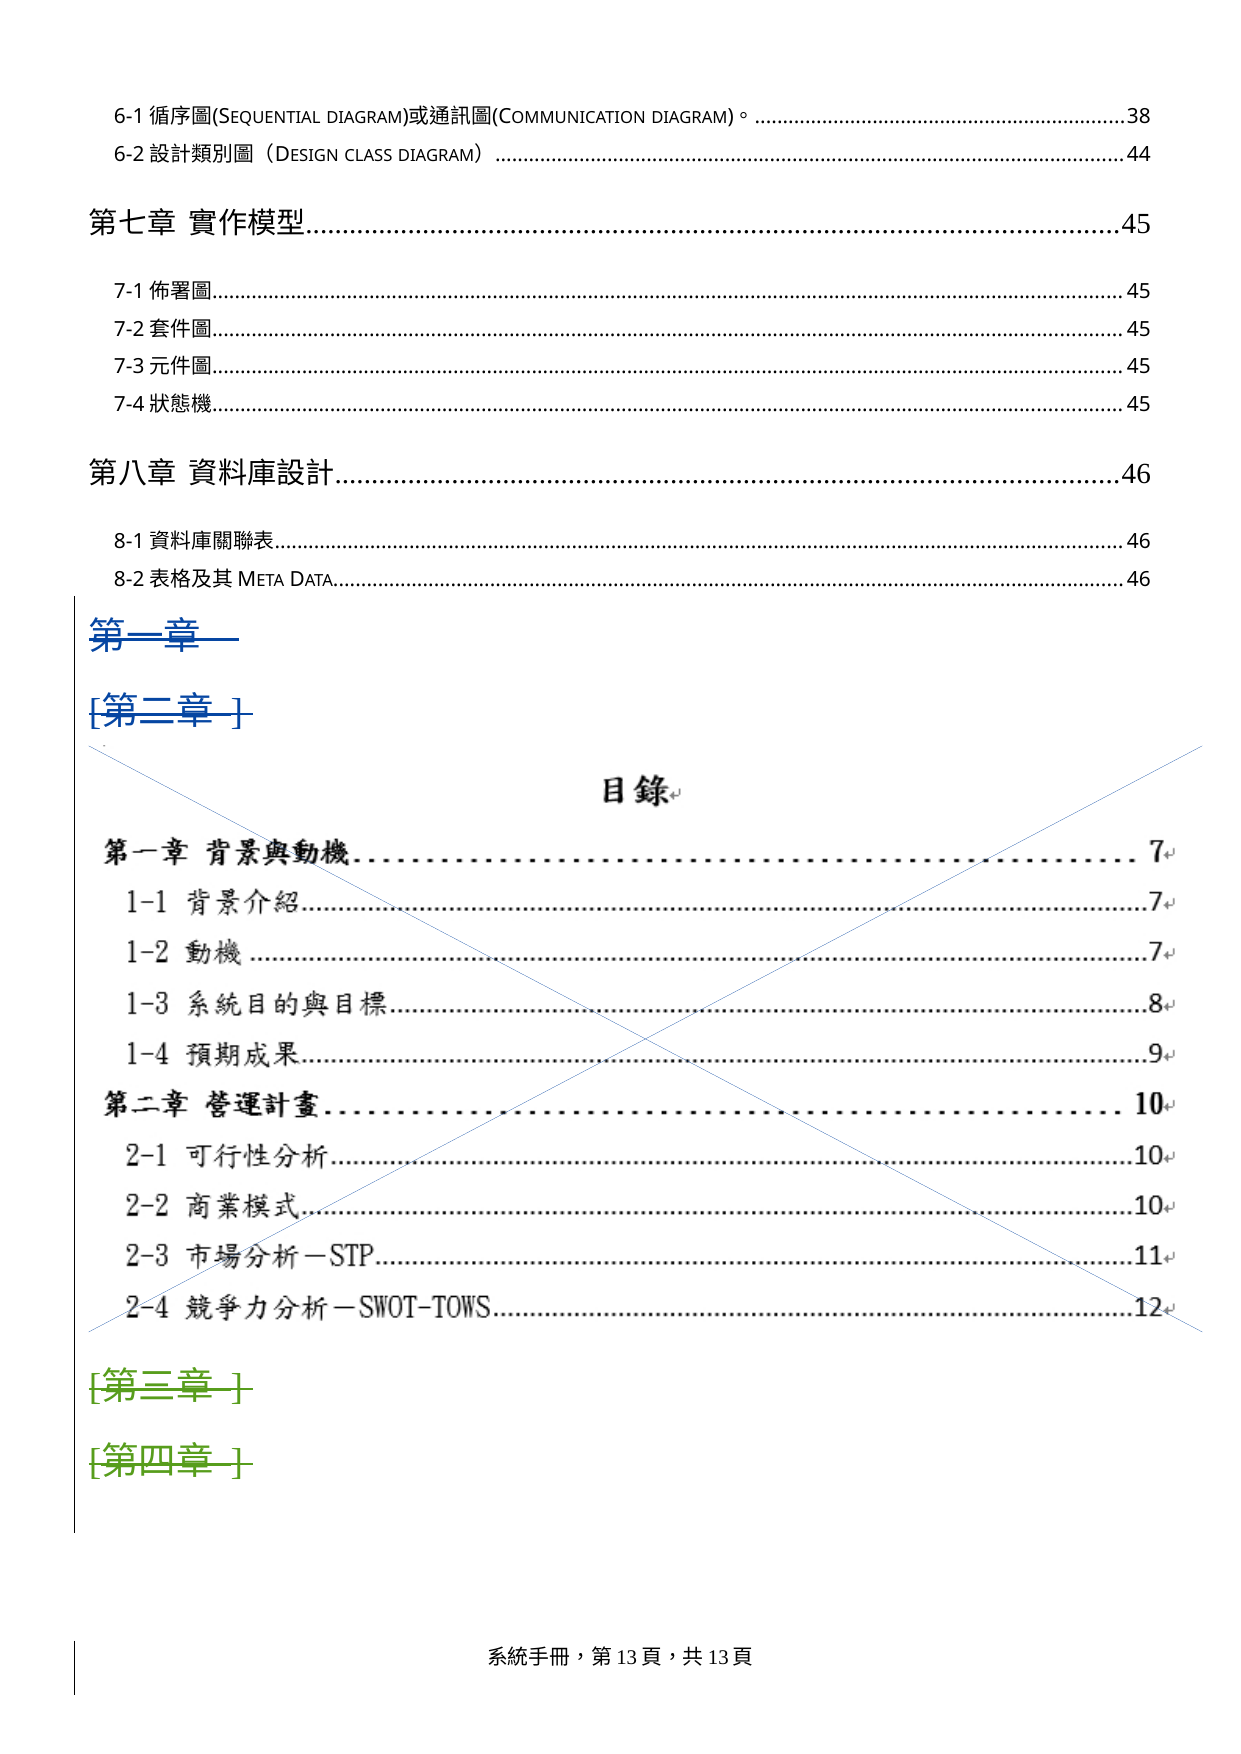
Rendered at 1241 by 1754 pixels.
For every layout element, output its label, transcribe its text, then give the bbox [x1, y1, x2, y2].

text 8-1 資料庫關聯表 46 [114, 521, 1152, 558]
text 7-4 狀態機 45 [114, 383, 1152, 421]
text 8-2 表格及其Meta Data 46 [114, 558, 1152, 596]
picture [648, 747, 1203, 1331]
text 7-2 套件圖 45 [114, 308, 1152, 346]
picture [90, 745, 1201, 1038]
picture [91, 1040, 1200, 1332]
text 6-2 設計類別圖（Design class diagram） 44 [114, 133, 1152, 171]
picture [88, 747, 643, 1331]
text 第七章 實作模型 45 [89, 183, 1152, 258]
text 第八章 資料庫設計 46 [89, 433, 1152, 508]
text 7-1 佈署圖 45 [114, 271, 1152, 308]
text 7-3 元件圖 45 [114, 346, 1152, 383]
text 6-1 循序圖(Sequential diagram)或通訊圖(Communication diagram)。 38 [114, 96, 1152, 133]
